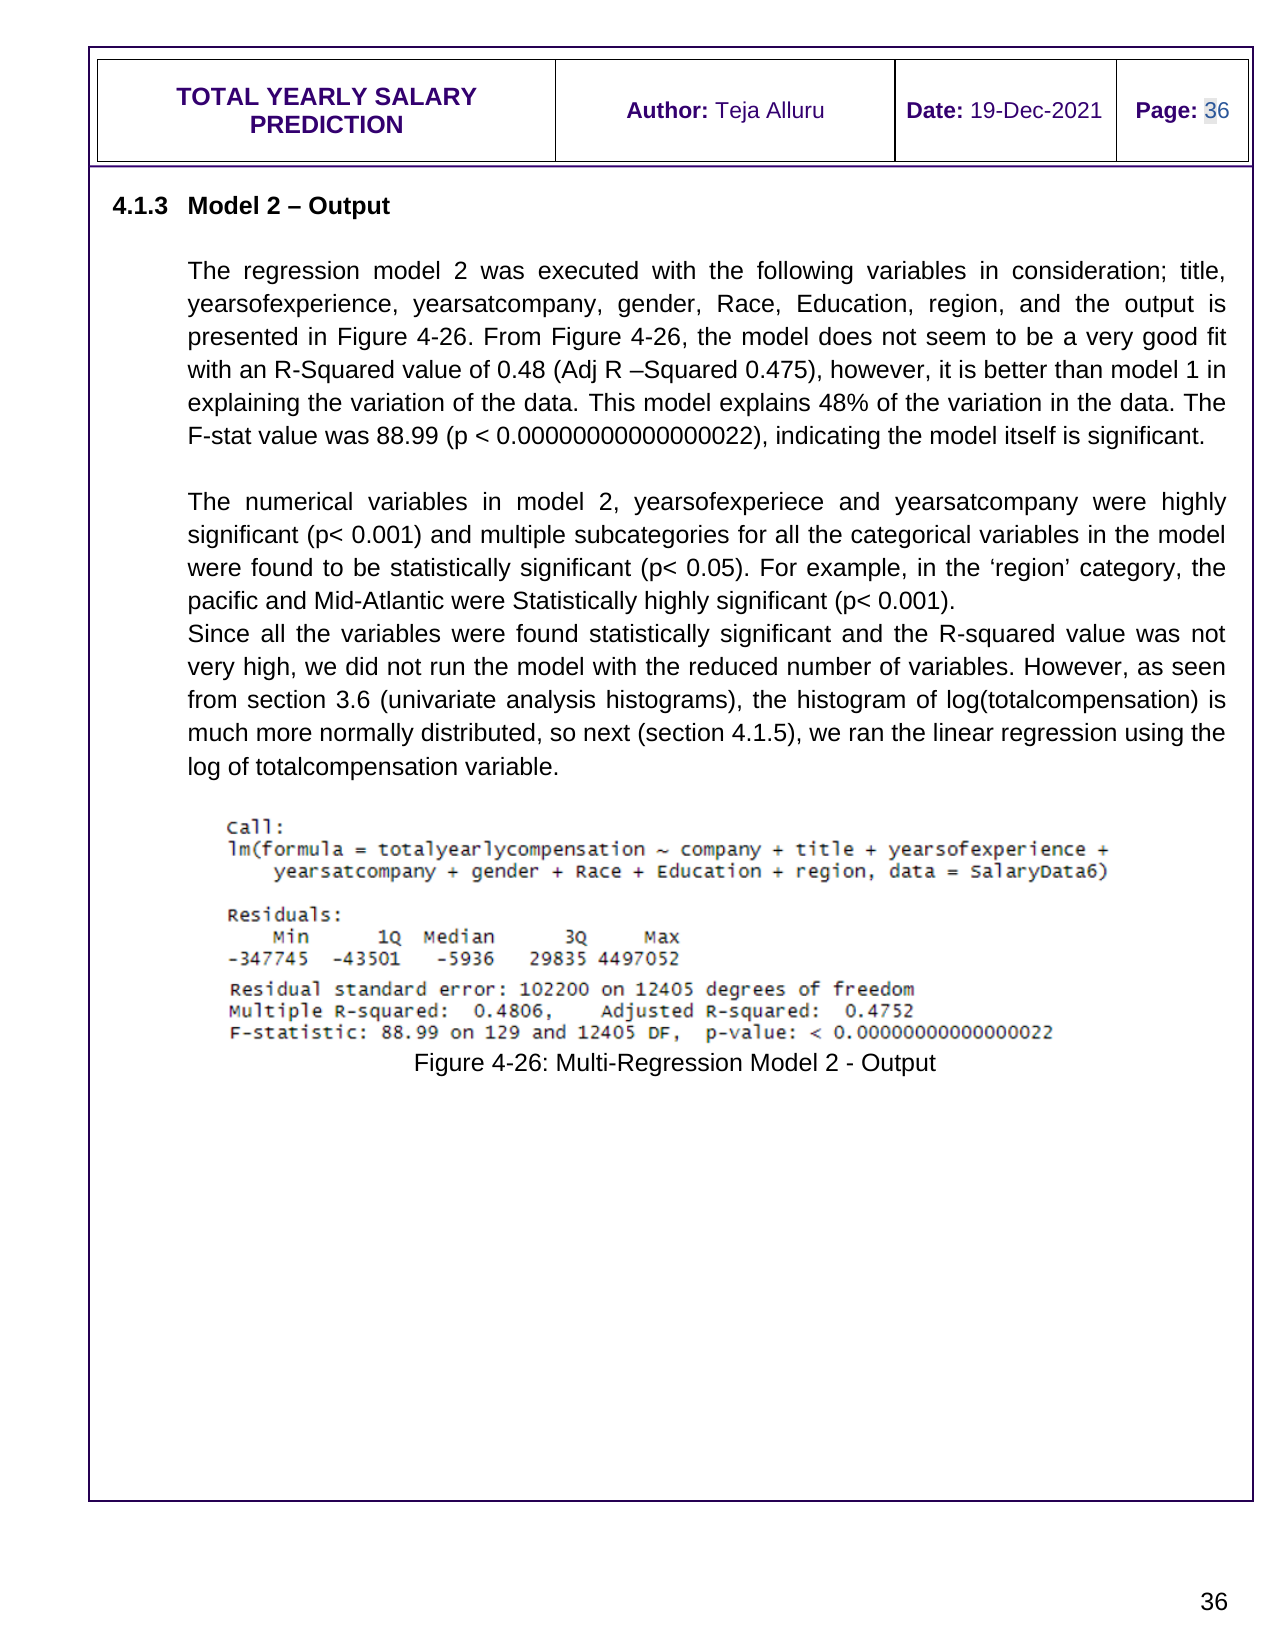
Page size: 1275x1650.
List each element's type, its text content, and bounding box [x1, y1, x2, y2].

text Since all the variables were found statistically significant and the R-squared value was not very high, we did not run the model with the reduced number of variables. However, as seen from section 3.6 (univariate analysis histograms), the histogram of log(totalcompensation) is much more normally distributed, so next (section 4.1.5), we ran the linear regression using the log of totalcompensation variable. [187, 619, 1228, 780]
subtitle Model 2 – Output [112, 191, 1228, 219]
text The numerical variables in model 2, yearsofexperiece and yearsatcompany were highly significant (p< 0.001) and multiple subcategories for all the categorical variables in the model were found to be statistically significant (p< 0.05). For example, in the ‘region’ category, the pacific and Mid-Atlantic were Statistically highly significant (p< 0.001). [187, 487, 1228, 615]
picture [224, 813, 1117, 1049]
